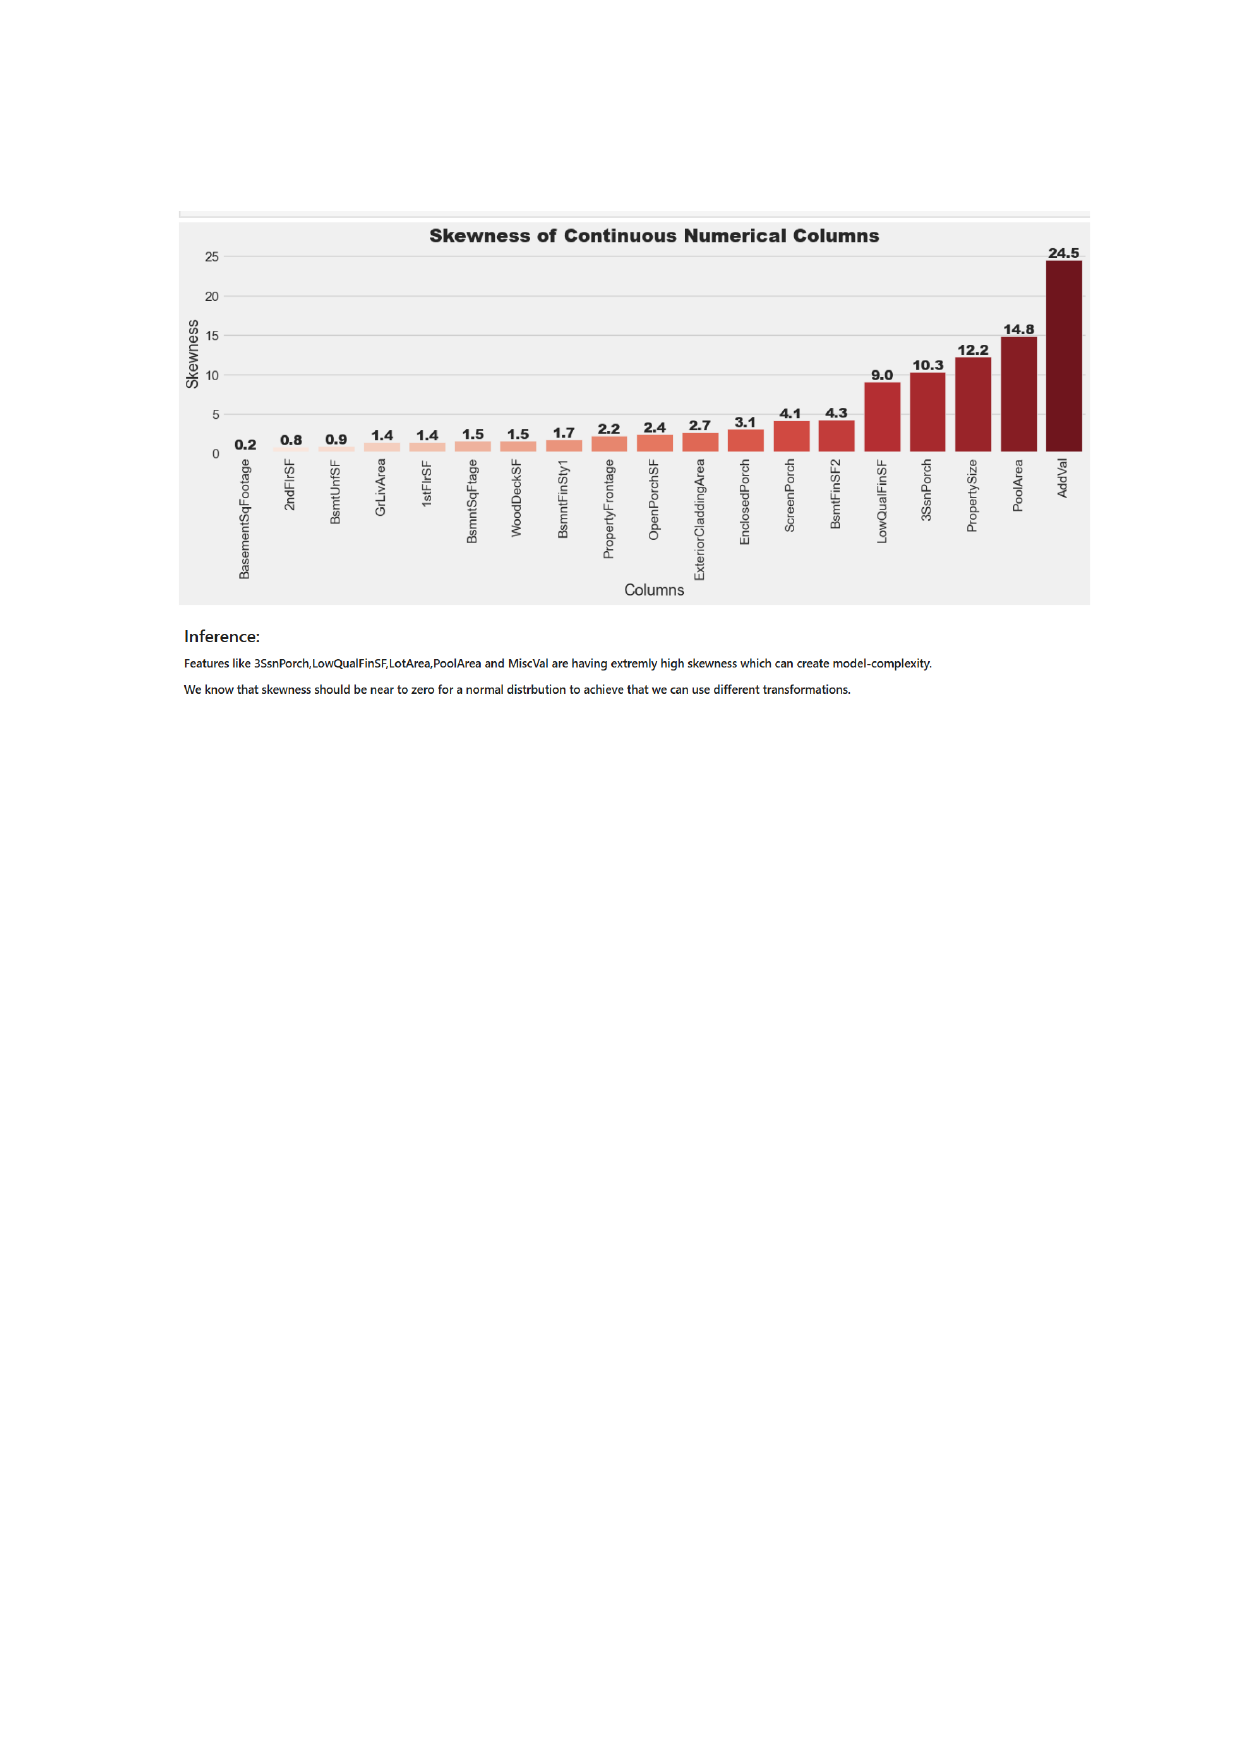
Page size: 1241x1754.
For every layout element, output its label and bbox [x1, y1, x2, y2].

picture [150, 211, 1091, 704]
